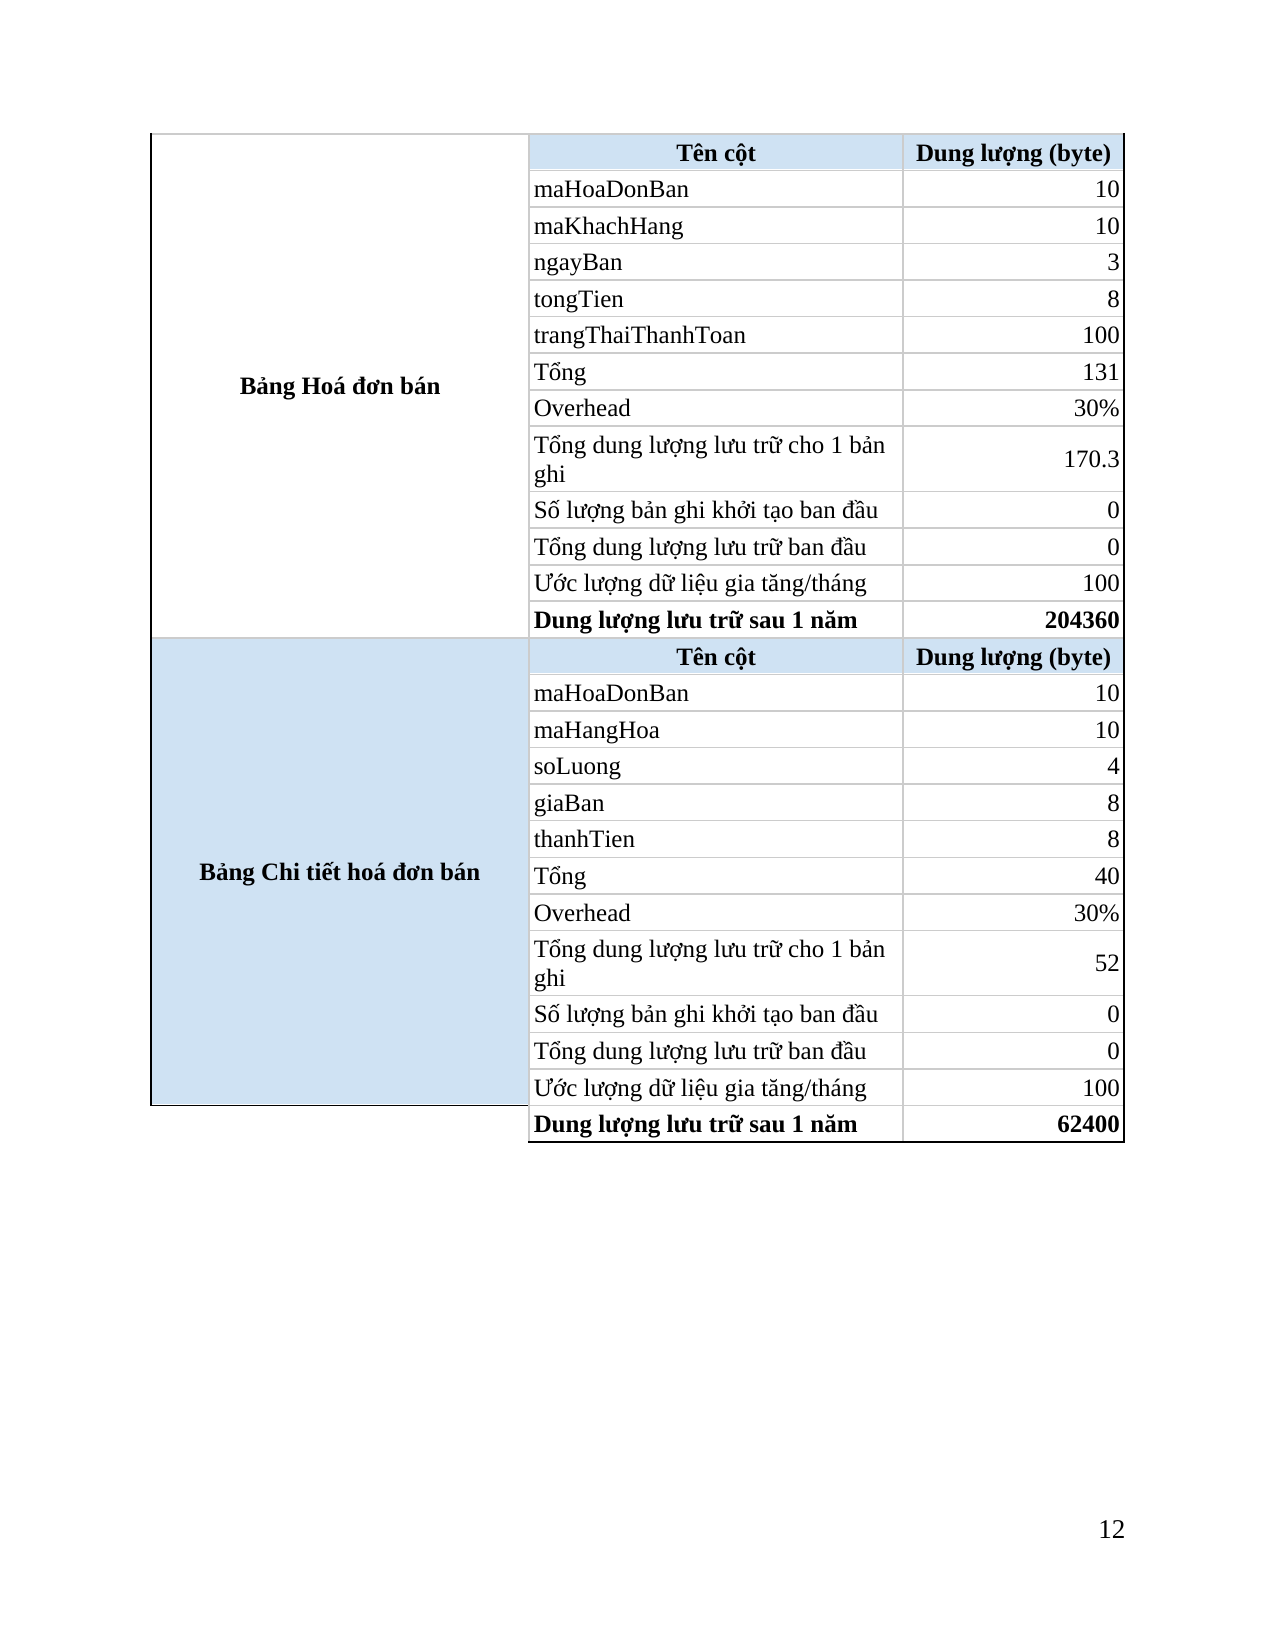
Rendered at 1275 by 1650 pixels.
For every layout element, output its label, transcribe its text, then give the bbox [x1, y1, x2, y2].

table_cell 10 [904, 208, 1123, 243]
table_cell 0 [904, 529, 1123, 564]
table_cell 100 [904, 317, 1123, 352]
table_cell Ước lượng dữ liệu gia tăng/tháng [530, 566, 902, 600]
table_cell 0 [904, 996, 1123, 1031]
table_cell 3 [904, 244, 1123, 279]
table_cell tongTien [530, 281, 902, 316]
table_cell 8 [904, 785, 1123, 820]
table_cell 40 [904, 858, 1123, 893]
table_cell 100 [904, 1070, 1123, 1104]
table_cell Overhead [530, 391, 902, 425]
table_cell Tổng [530, 354, 902, 389]
table_cell 8 [904, 821, 1123, 856]
table_cell 62400 [904, 1106, 1123, 1141]
table_cell 170.3 [904, 427, 1123, 491]
table_cell 4 [904, 748, 1123, 783]
table_cell 30% [904, 391, 1123, 425]
table_cell 100 [904, 566, 1123, 600]
table_cell 10 [904, 675, 1123, 710]
table_cell maKhachHang [530, 208, 902, 243]
table_cell Overhead [530, 895, 902, 929]
table_cell soLuong [530, 748, 902, 783]
table_cell maHoaDonBan [530, 171, 902, 206]
table_cell 0 [904, 492, 1123, 527]
table_cell thanhTien [530, 821, 902, 856]
table_cell maHangHoa [530, 712, 902, 747]
table_cell Số lượng bản ghi khởi tạo ban đầu [530, 492, 902, 527]
table_cell maHoaDonBan [530, 675, 902, 710]
table_cell 0 [904, 1033, 1123, 1068]
table_cell Bảng Hoá đơn bán [152, 135, 528, 637]
table_cell ngayBan [530, 244, 902, 279]
table_cell Dung lượng lưu trữ sau 1 năm [530, 1106, 902, 1141]
table_cell 52 [904, 931, 1123, 995]
table_cell Ước lượng dữ liệu gia tăng/tháng [530, 1070, 902, 1104]
table_cell 8 [904, 281, 1123, 316]
table_cell Dung lượng (byte) [904, 135, 1123, 169]
table_cell Tổng [530, 858, 902, 893]
table_cell Dung lượng lưu trữ sau 1 năm [530, 602, 902, 637]
table_cell 204360 [904, 602, 1123, 637]
table_cell giaBan [530, 785, 902, 820]
table_cell 131 [904, 354, 1123, 389]
table_cell 10 [904, 712, 1123, 747]
table_cell Tổng dung lượng lưu trữ ban đầu [530, 1033, 902, 1068]
table_cell Tên cột [530, 639, 902, 673]
table_cell Tên cột [530, 135, 902, 169]
table_cell 30% [904, 895, 1123, 929]
table_cell 10 [904, 171, 1123, 206]
table_cell Bảng Chi tiết hoá đơn bán [152, 639, 528, 1104]
table_cell Dung lượng (byte) [904, 639, 1123, 673]
table_cell Tổng dung lượng lưu trữ cho 1 bản ghi [530, 931, 902, 995]
table_cell Tổng dung lượng lưu trữ ban đầu [530, 529, 902, 564]
table_cell Tổng dung lượng lưu trữ cho 1 bản ghi [530, 427, 902, 491]
table_cell trangThaiThanhToan [530, 317, 902, 352]
table_cell Số lượng bản ghi khởi tạo ban đầu [530, 996, 902, 1031]
